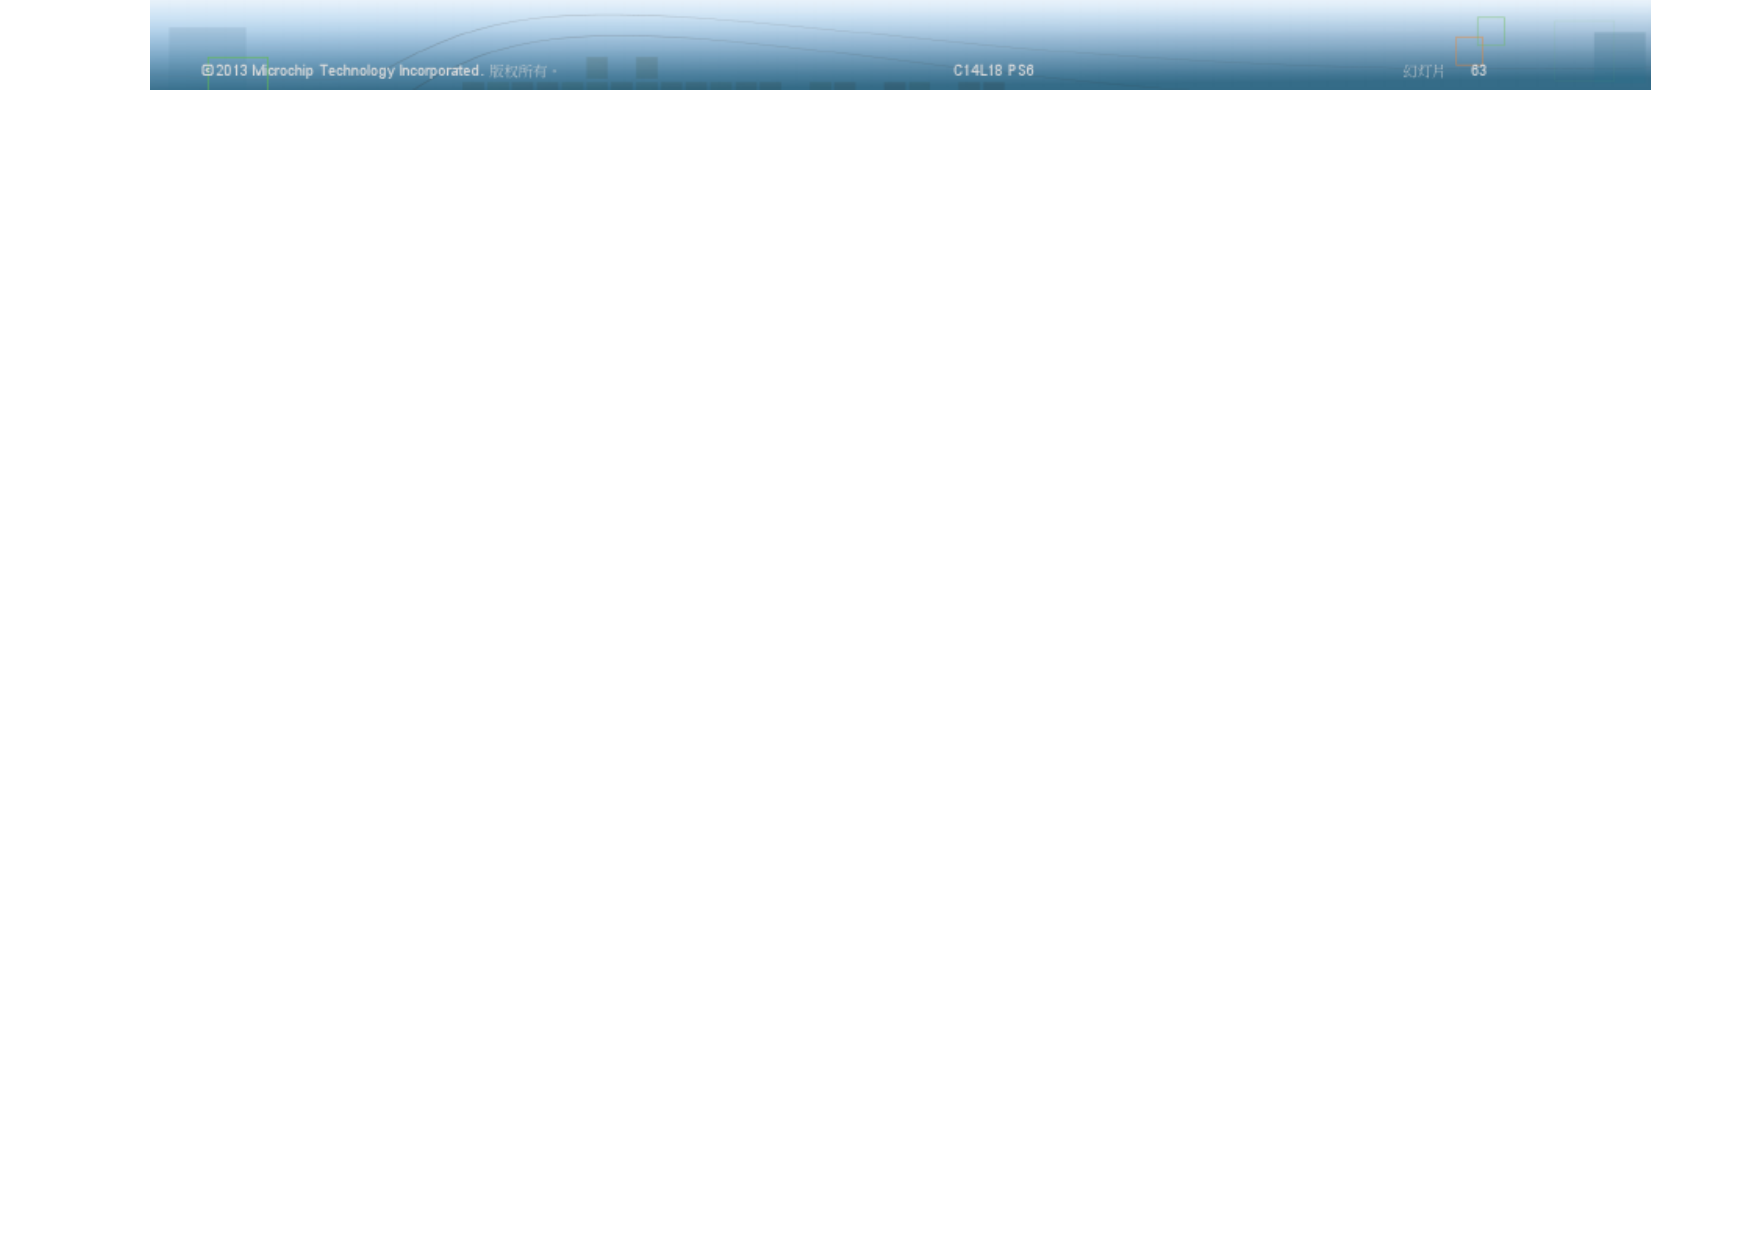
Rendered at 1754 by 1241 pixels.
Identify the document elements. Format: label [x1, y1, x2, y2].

picture [150, 0, 1651, 90]
